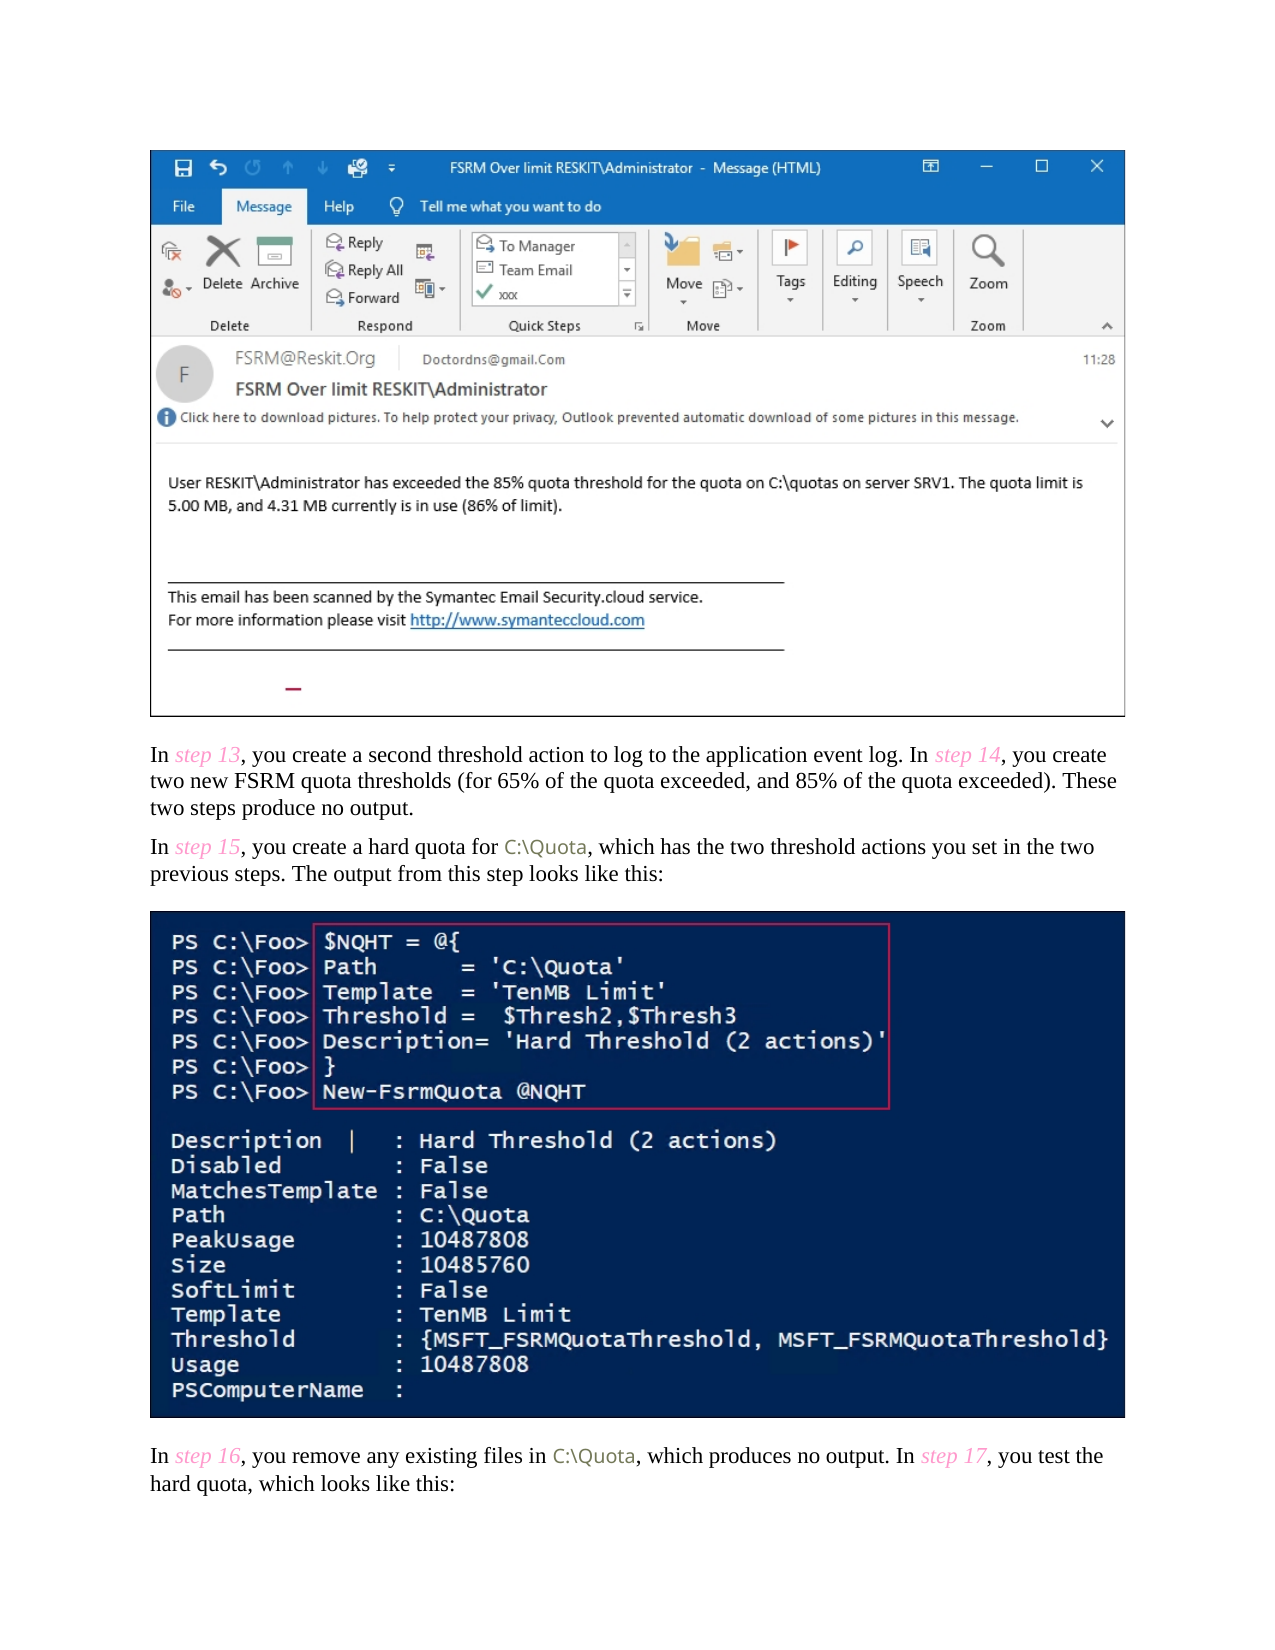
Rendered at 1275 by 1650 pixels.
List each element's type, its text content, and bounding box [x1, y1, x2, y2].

text In step 15, you create a hard quota for C:\Quota, which has the two threshold actions you set in the two previous steps. The output from this step looks like this: [150, 833, 1125, 886]
picture [150, 911, 1125, 1418]
text In step 13, you create a second threshold action to log to the application event log. In step 14, you create two new FSRM quota thresholds (for 65% of the quota exceeded, and 85% of the quota exceeded). These two steps produce no output. [150, 741, 1125, 820]
picture [150, 150, 1125, 717]
text In step 16, you remove any existing files in C:\Quota, which produces no output. In step 17, you test the hard quota, which looks like this: [150, 1442, 1125, 1496]
